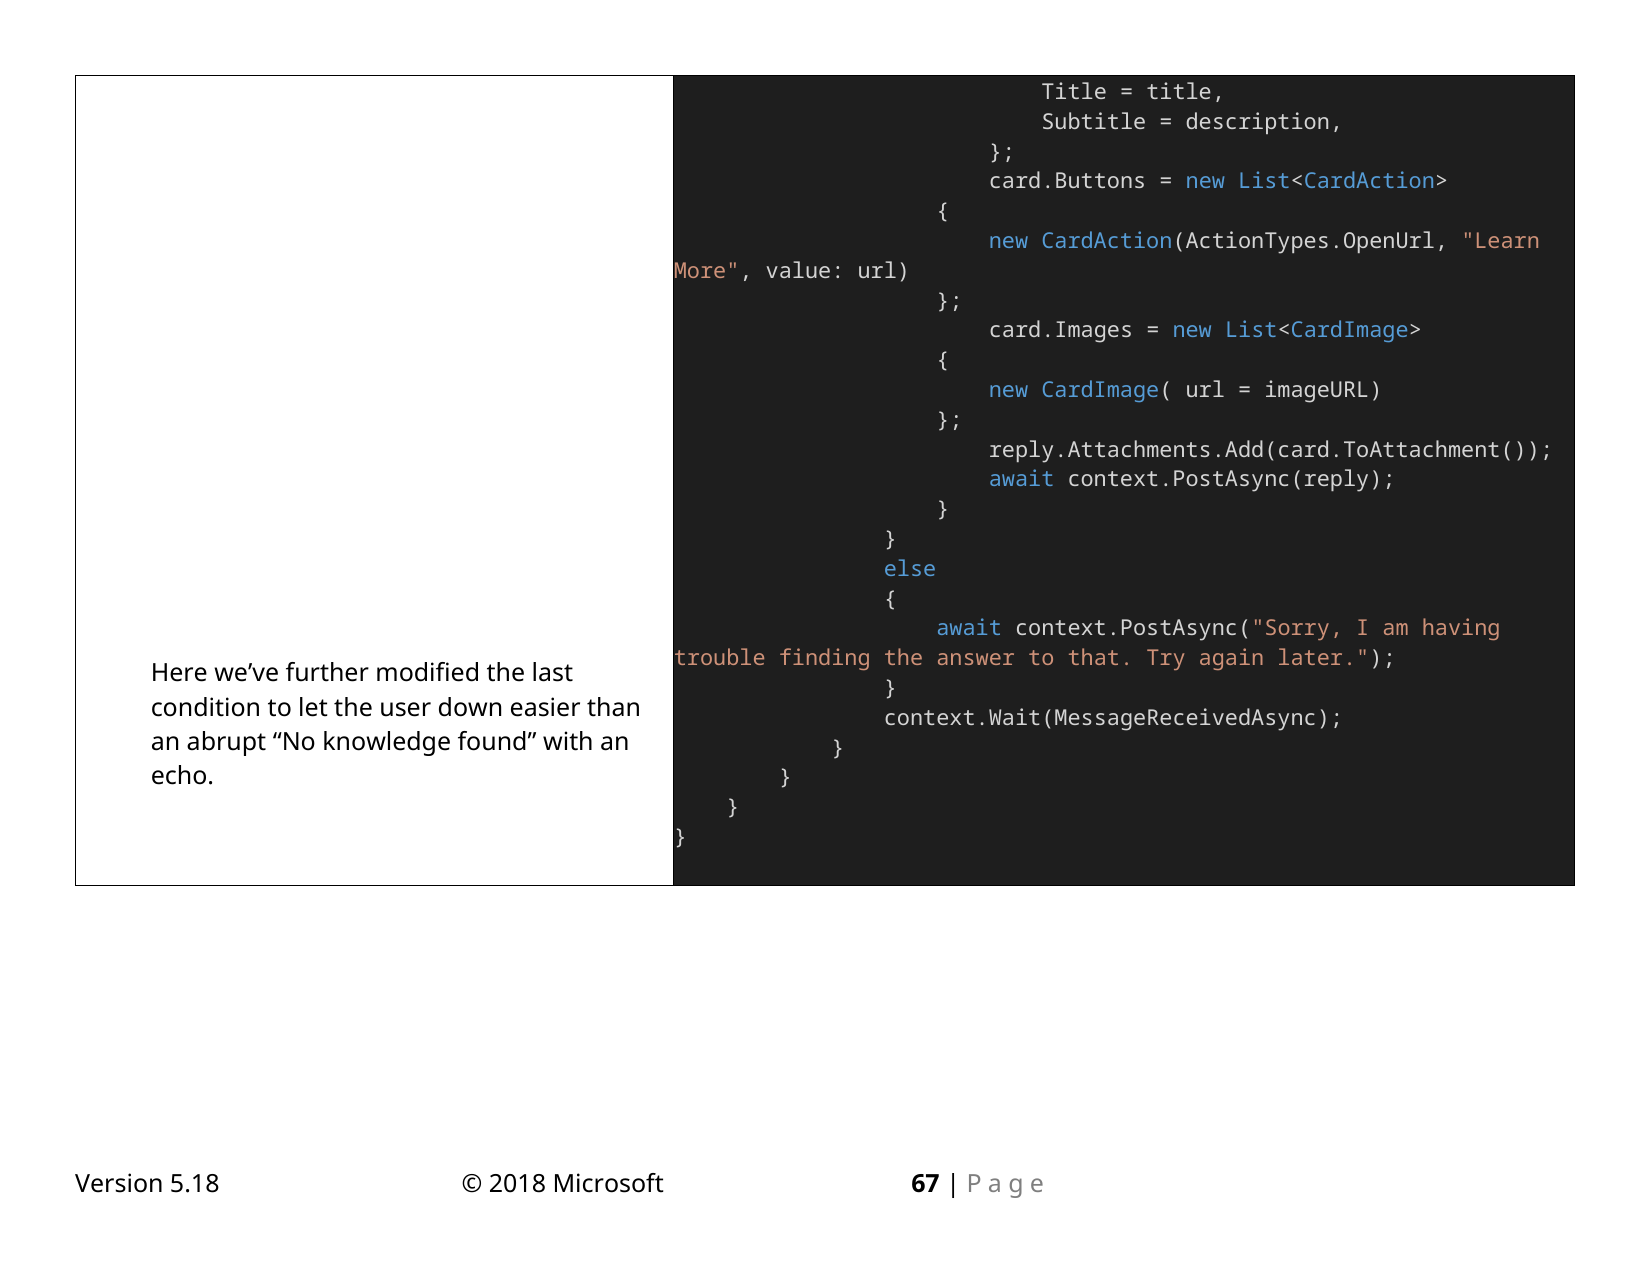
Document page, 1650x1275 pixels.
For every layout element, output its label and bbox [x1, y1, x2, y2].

table_header [76, 76, 673, 885]
